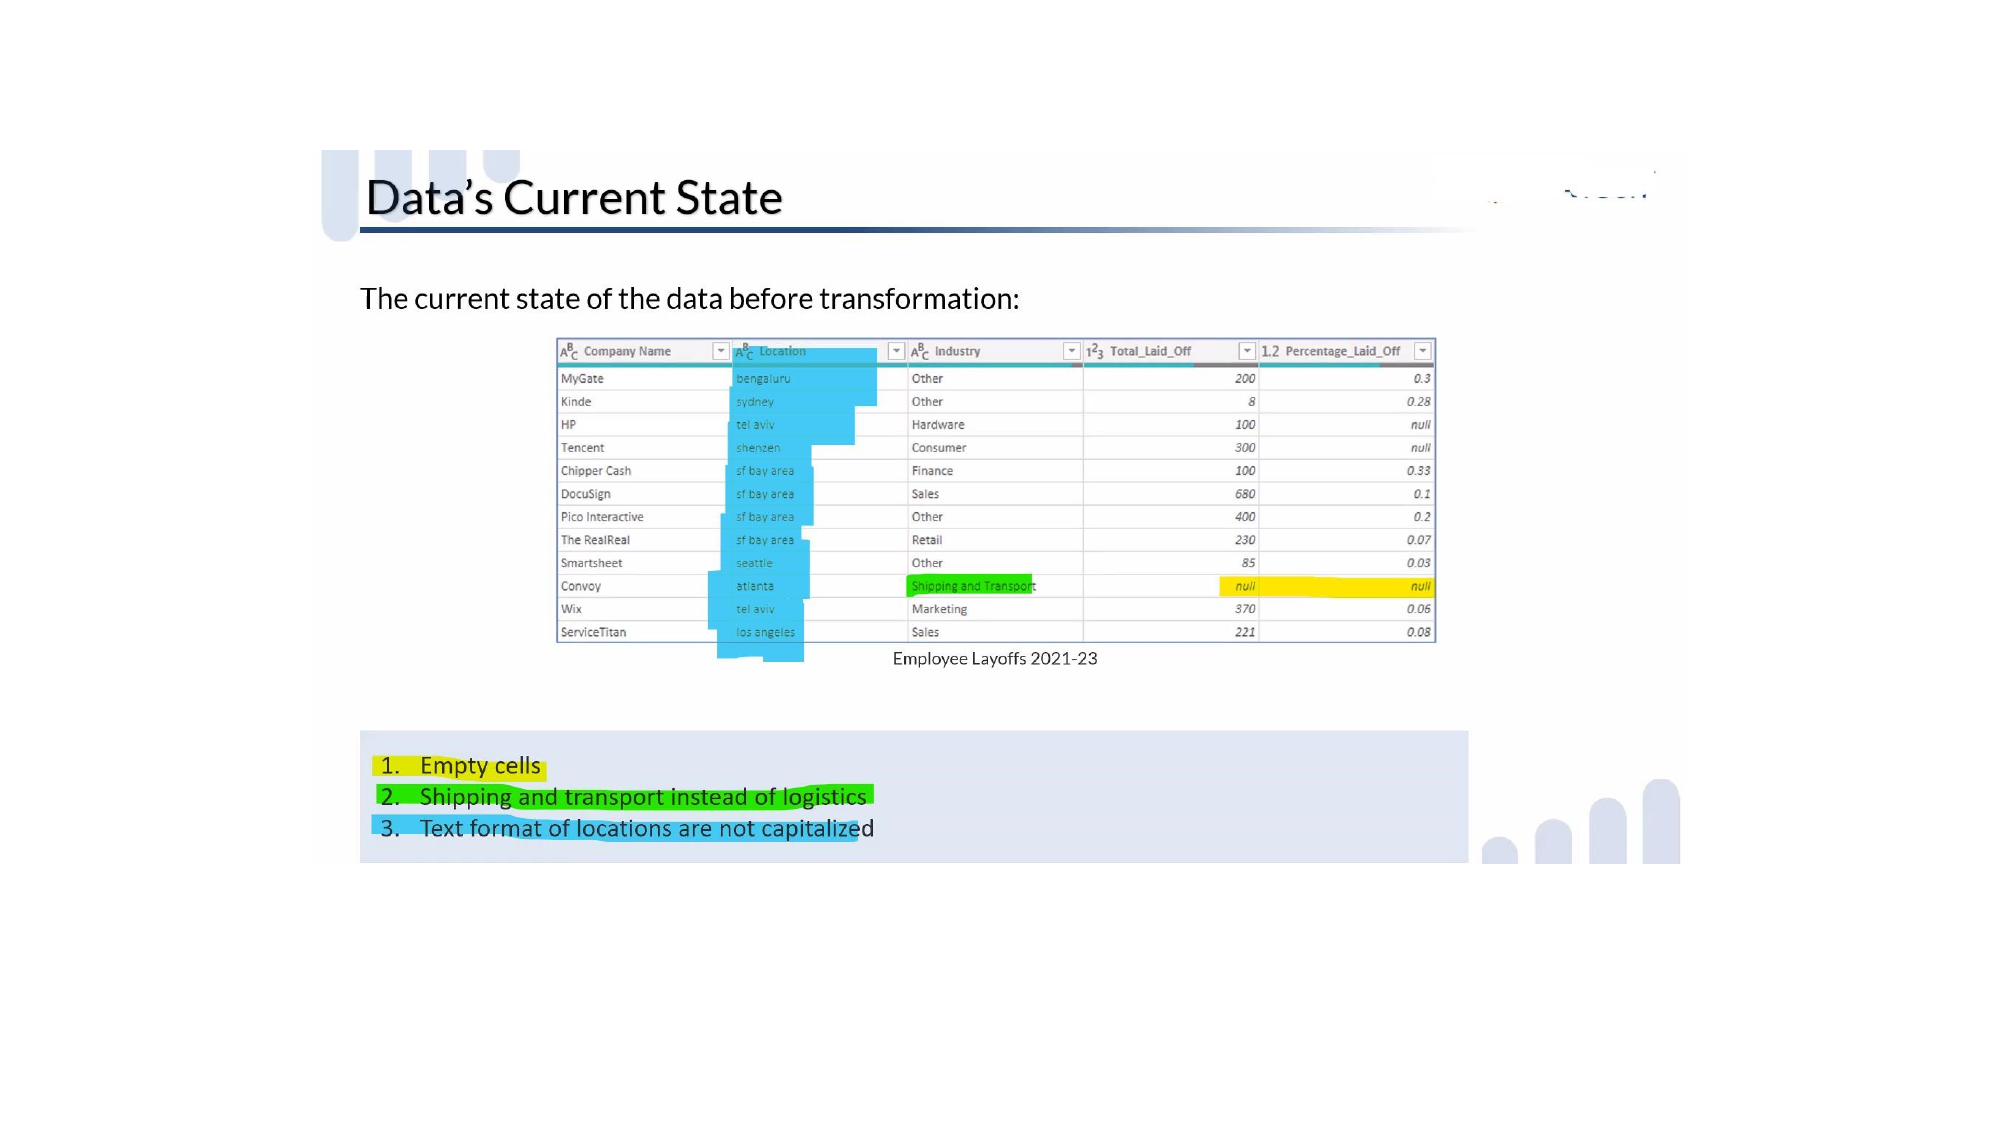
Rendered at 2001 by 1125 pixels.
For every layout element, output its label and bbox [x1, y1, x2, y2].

picture [314, 150, 1686, 864]
